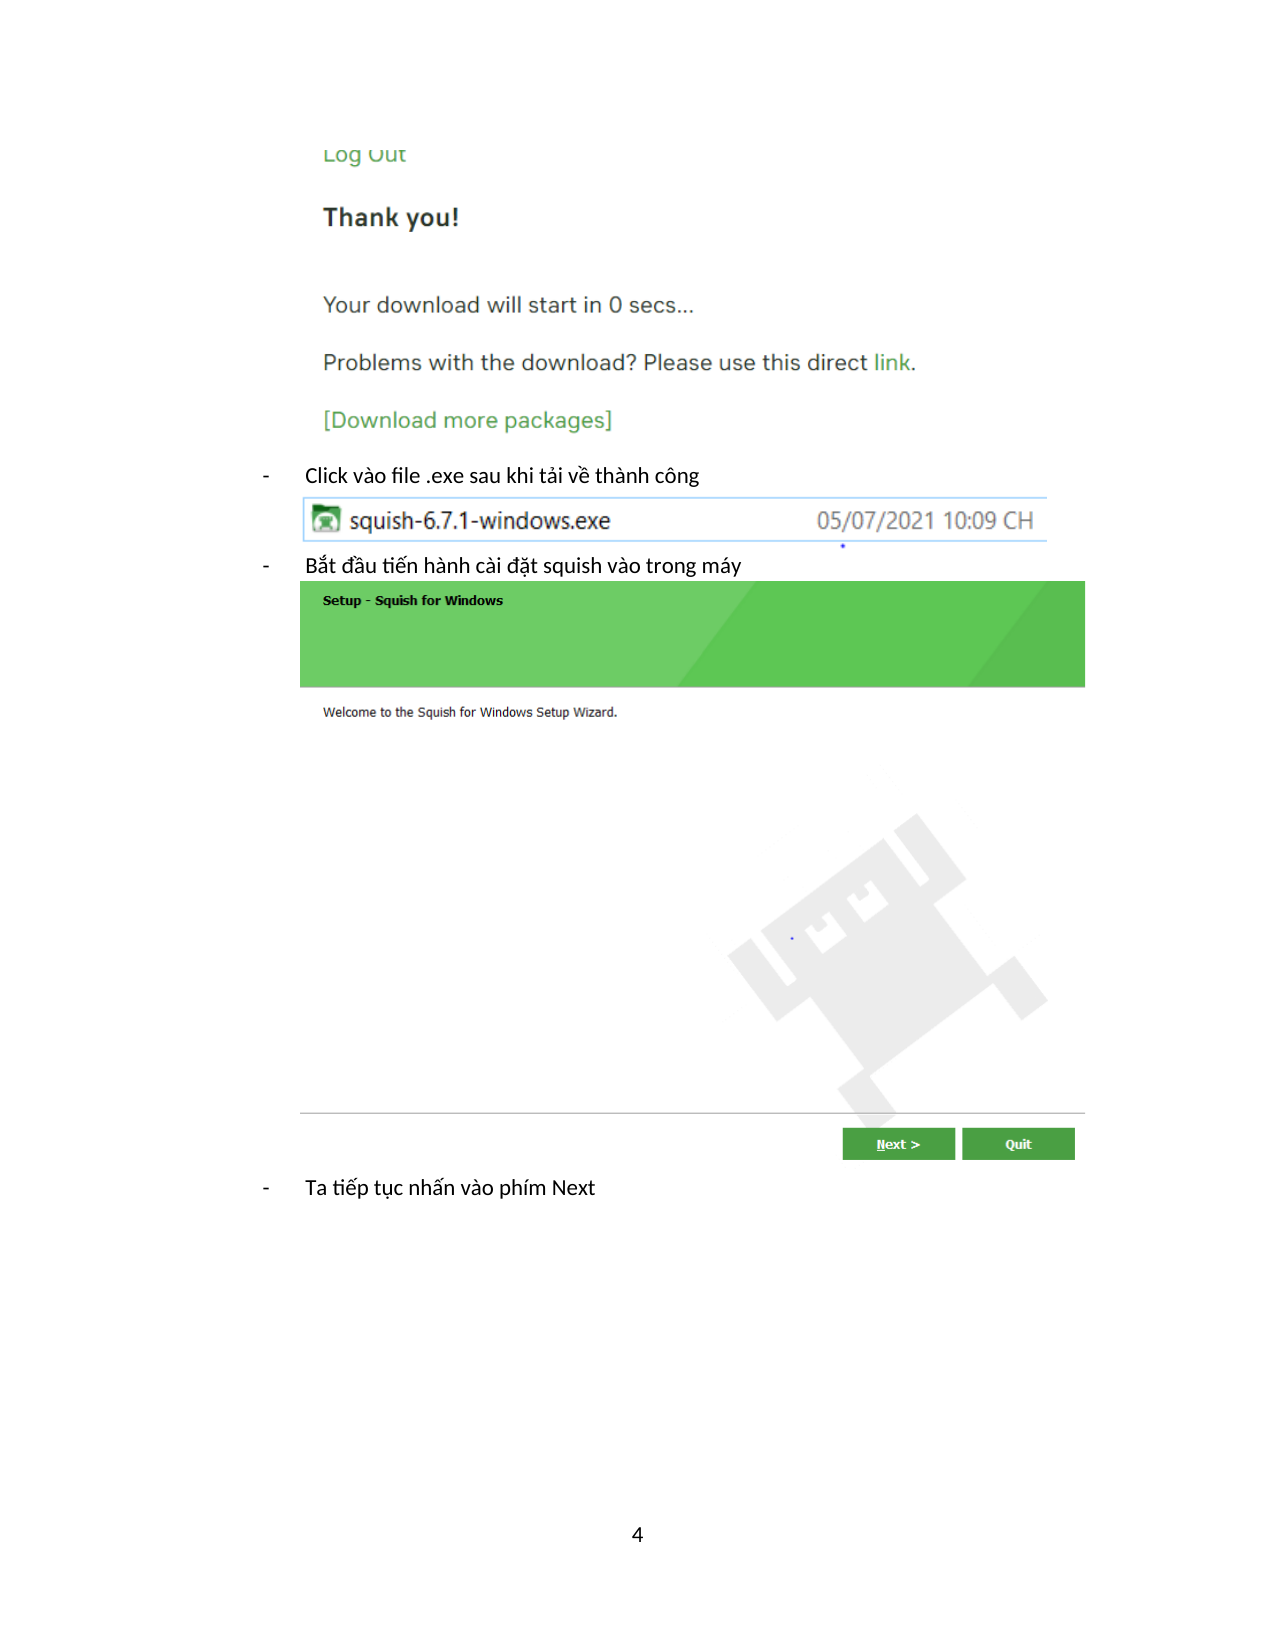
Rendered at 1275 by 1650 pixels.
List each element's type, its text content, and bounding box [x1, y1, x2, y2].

list Click vào file .exe sau khi tải về thành công [262, 461, 1125, 489]
list Ta tiếp tục nhấn vào phím Next [262, 1173, 1125, 1201]
picture [300, 581, 1085, 1171]
picture [300, 150, 1107, 459]
list Bắt đầu tiến hành cài đặt squish vào trong máy [262, 551, 1125, 579]
picture [300, 491, 1047, 550]
